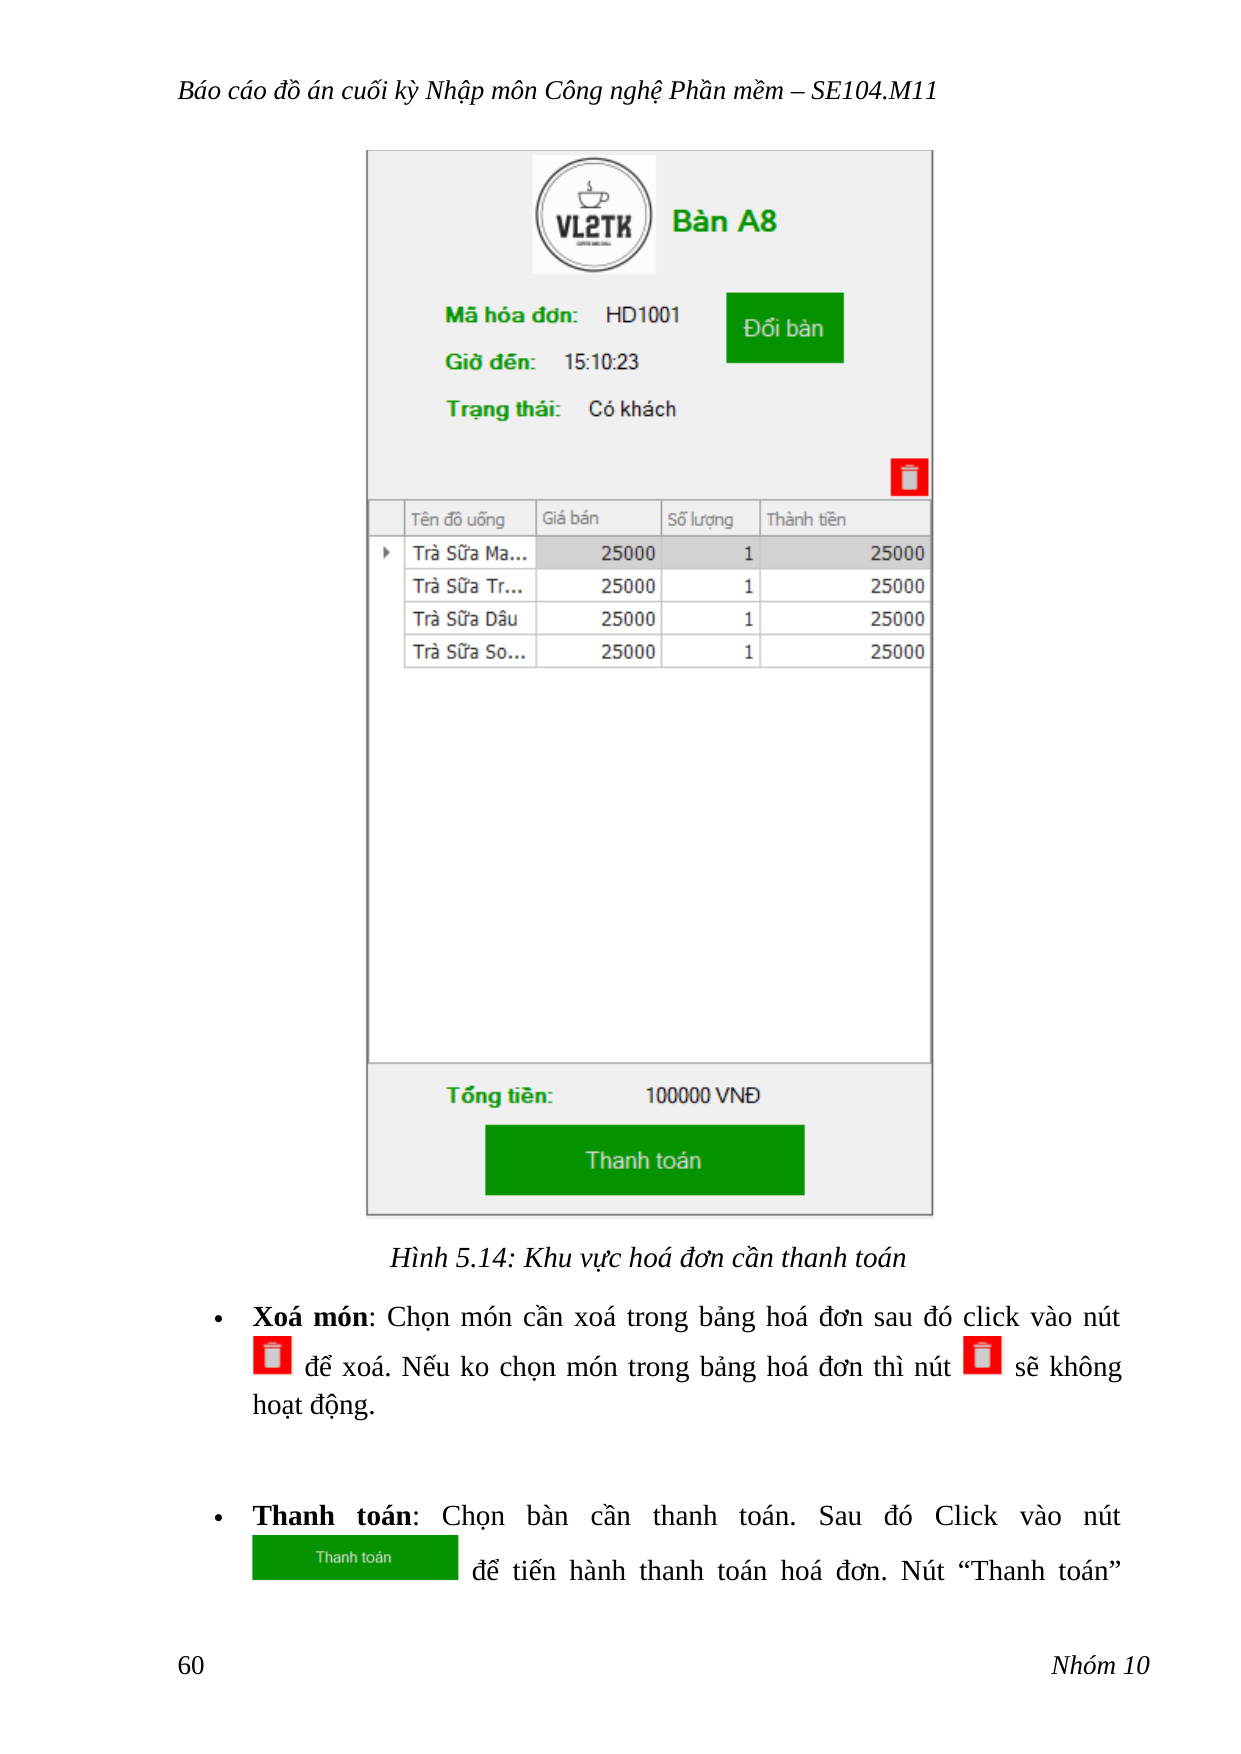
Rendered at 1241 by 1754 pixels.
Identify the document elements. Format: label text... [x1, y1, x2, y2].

picture [365, 150, 934, 1219]
list Xoá món: Chọn món cần xoá trong bảng hoá đơn sau đó click vào nút để xoá. Nếu ko chọn món trong bảng hoá đơn thì nút sẽ không hoạt động. [215, 1299, 1122, 1421]
picture [252, 1535, 459, 1581]
picture [252, 1336, 295, 1376]
picture [962, 1336, 1005, 1376]
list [215, 1498, 1122, 1587]
text Hình 5.14: Khu vực hoá đơn cần thanh toán [177, 1240, 1122, 1273]
